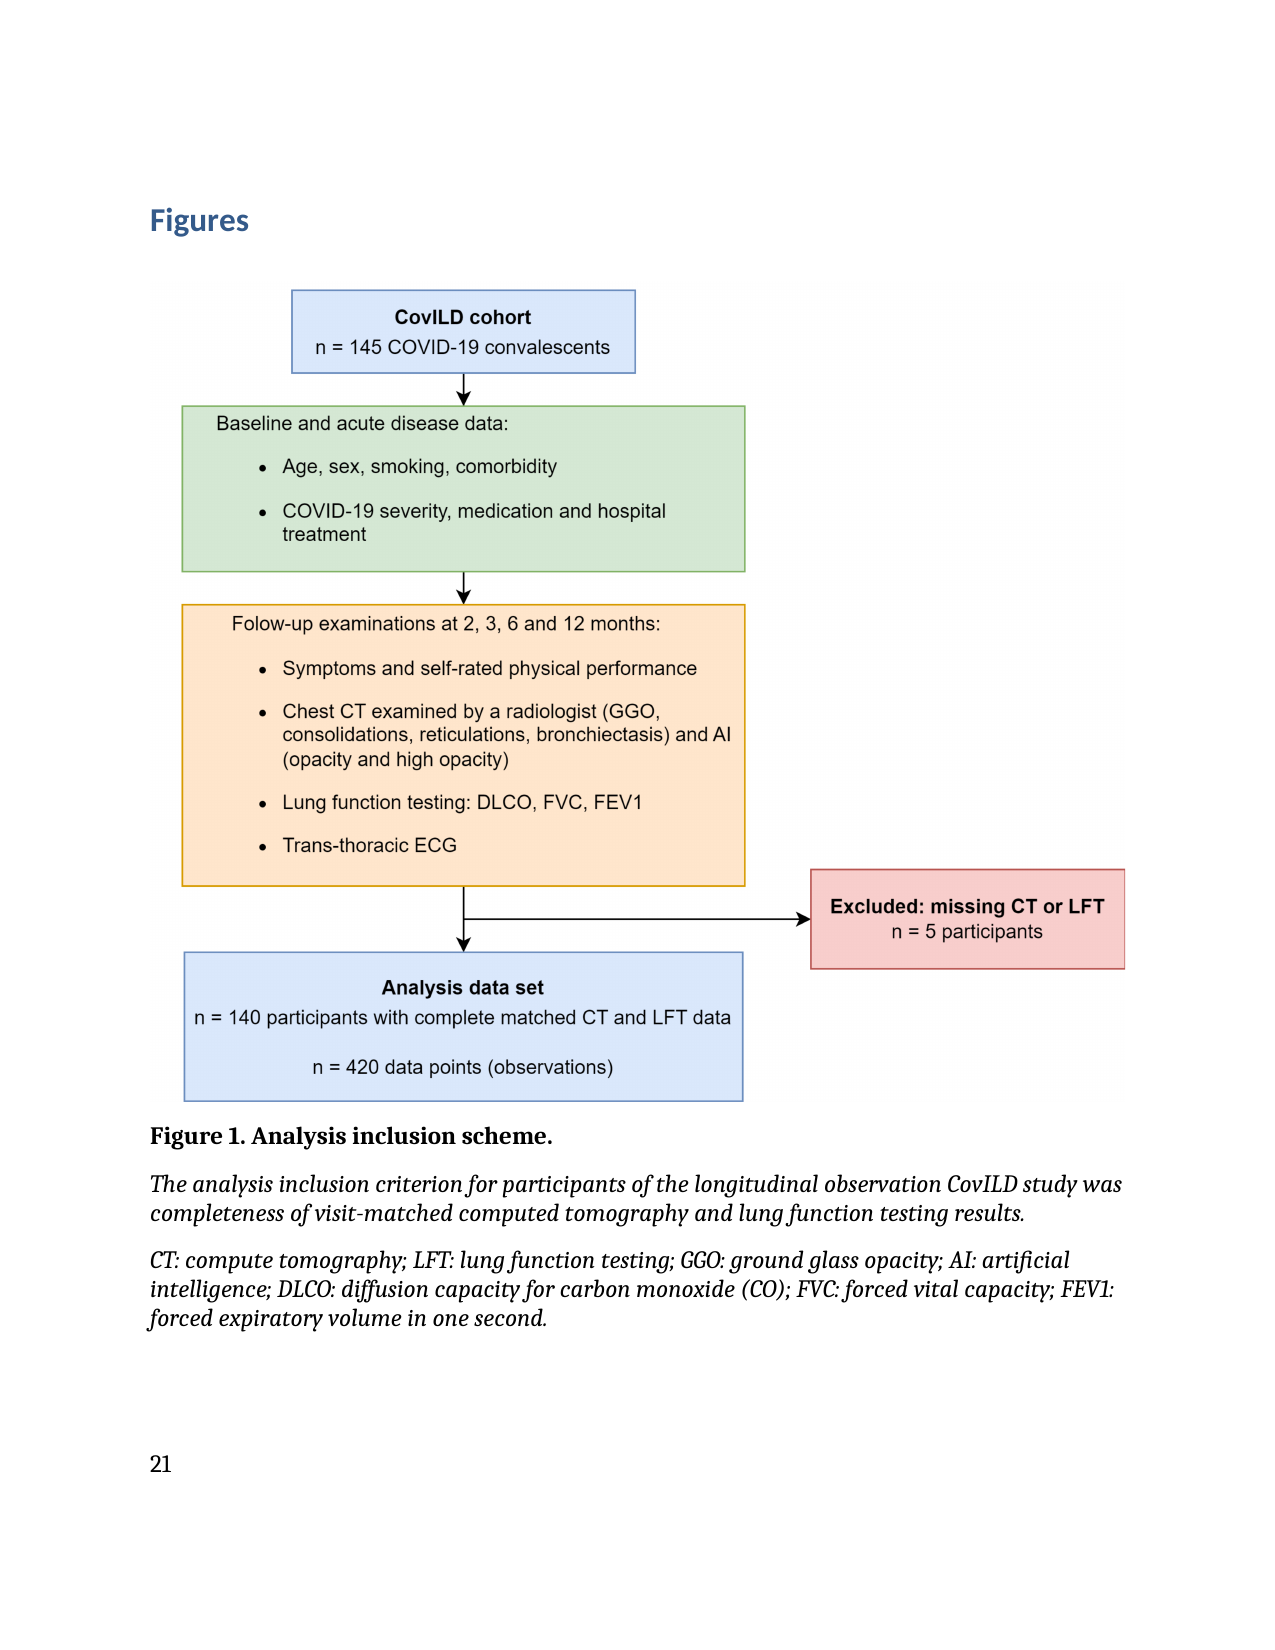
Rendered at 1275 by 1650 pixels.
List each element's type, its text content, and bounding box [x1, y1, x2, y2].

text The analysis inclusion criterion for participants of the longitudinal observation CovILD study was completeness of visit-matched computed tomography and lung function testing results. [150, 1170, 1125, 1227]
subtitle Figures [150, 199, 1125, 240]
text Figure 1. Analysis inclusion scheme. [150, 1122, 1125, 1151]
text CT: compute tomography; LFT: lung function testing; GGO: ground glass opacity; AI: artificial intelligence; DLCO: diffusion capacity for carbon monoxide (CO); FVC: forced vital capacity; FEV1: forced expiratory volume in one second. [150, 1246, 1125, 1332]
picture [150, 281, 1125, 1102]
